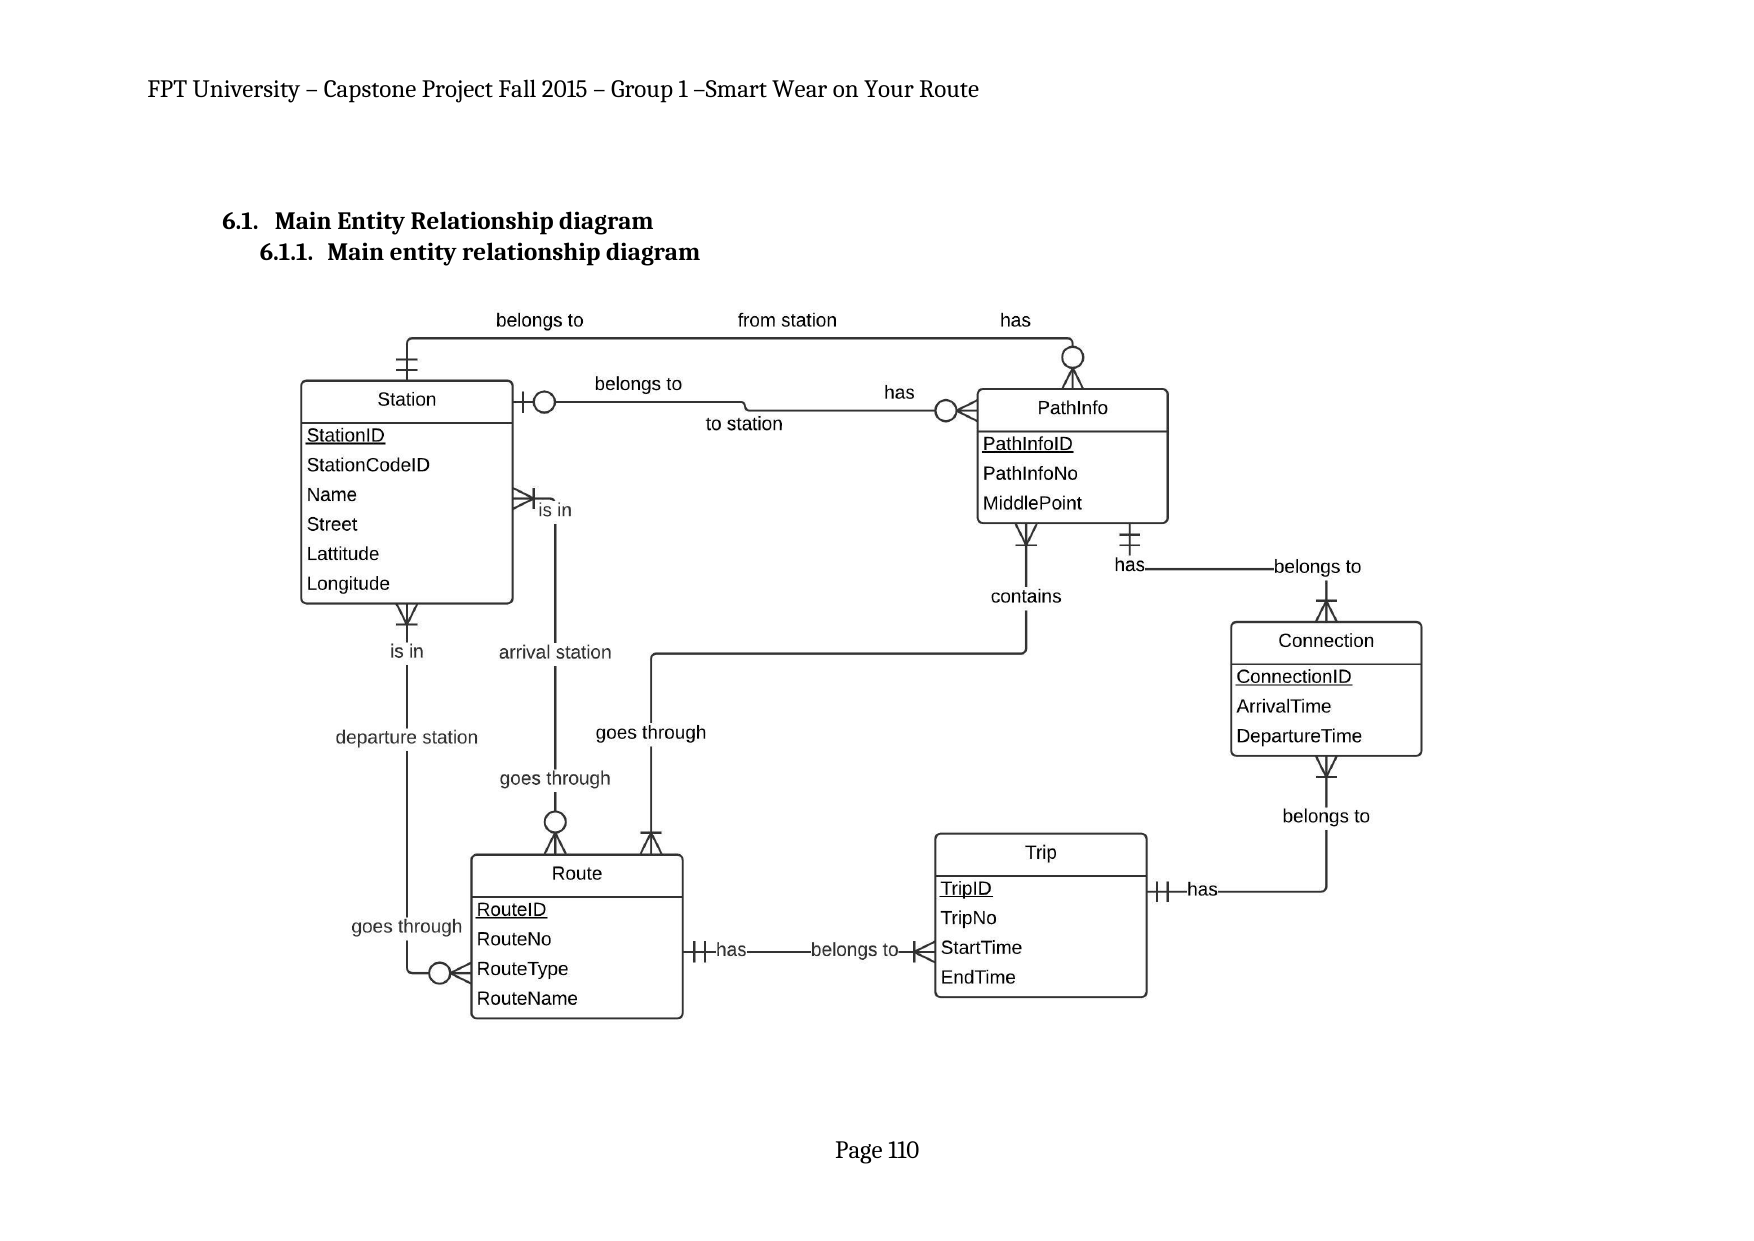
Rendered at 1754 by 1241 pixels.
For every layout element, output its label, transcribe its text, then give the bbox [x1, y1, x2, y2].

subtitle Main Entity Relationship diagram [222, 207, 1607, 236]
picture [259, 269, 1464, 1060]
subtitle Main entity relationship diagram [259, 238, 1607, 267]
